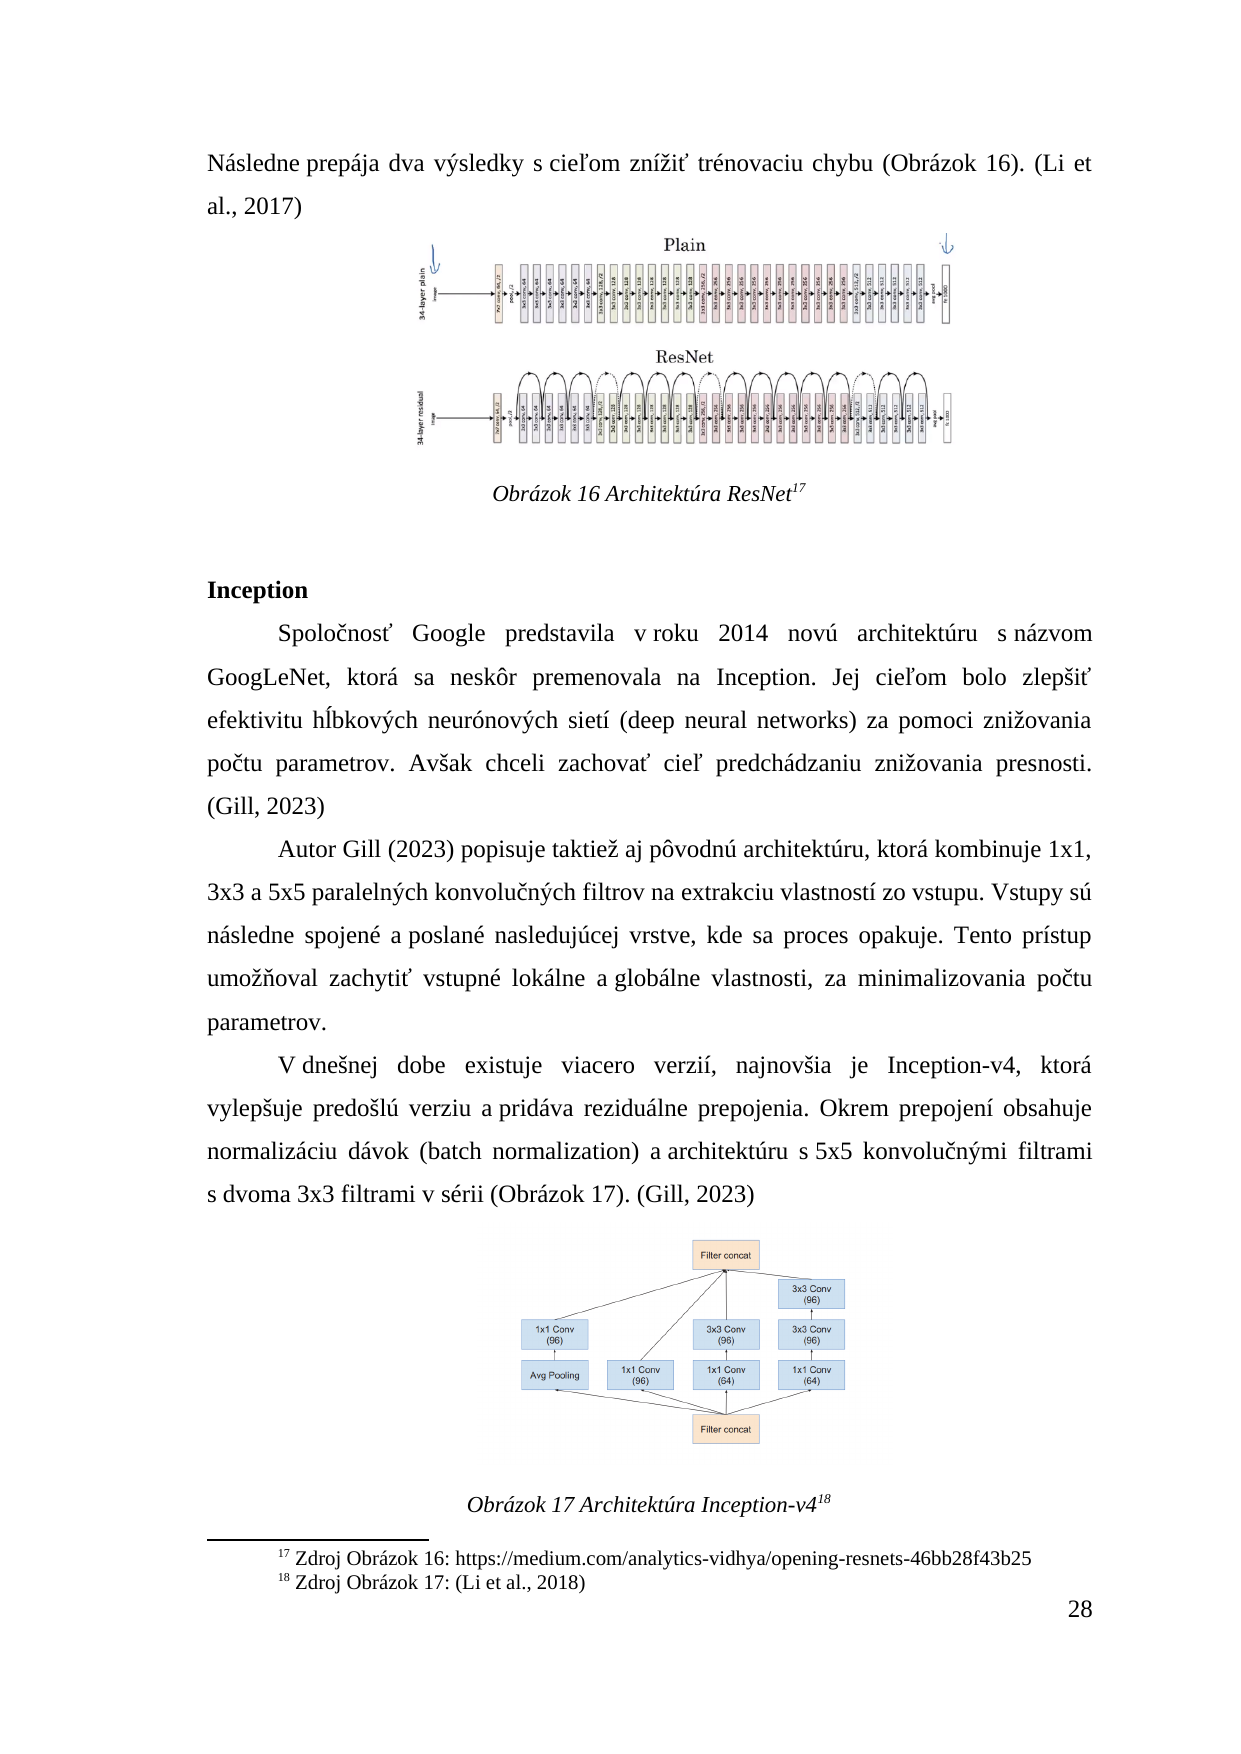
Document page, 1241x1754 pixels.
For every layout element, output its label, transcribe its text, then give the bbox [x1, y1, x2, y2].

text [207, 148, 1092, 219]
picture [477, 1222, 893, 1465]
text Inception [207, 575, 1092, 604]
text Spoločnosť Google predstavila v roku 2014 novú architektúru s názvom GoogLeNet, ktorá sa neskôr premenovala na Inception. Jej cieľom bolo zlepšiť efektivitu hĺbkových neurónových sietí (deep neural networks) za pomoci znižovania počtu parametrov. Avšak chceli zachovať cieľ predchádzaniu znižovania presnosti. (Gill, 2023) [207, 618, 1092, 820]
text Obrázok 16 Architektúra ResNet [207, 480, 1092, 507]
text V dnešnej dobe existuje viacero verzií, najnovšia je Inception-v4, ktorá vylepšuje predošlú verziu a pridáva reziduálne prepojenia. Okrem prepojení obsahuje normalizáciu dávok (batch normalization) a architektúru s 5x5 konvolučnými filtrami s dvoma 3x3 filtrami v sérii (Obrázok 17). (Gill, 2023) [207, 1050, 1092, 1208]
text Obrázok 17 Architektúra Inception-v4 [207, 1491, 1092, 1517]
picture [413, 233, 958, 454]
text Autor Gill (2023) popisuje taktiež aj pôvodnú architektúru, ktorá kombinuje 1x1, 3x3 a 5x5 paralelných konvolučných filtrov na extrakciu vlastností zo vstupu. Vstupy sú následne spojené a poslané nasledujúcej vrstve, kde sa proces opakuje. Tento prístup umožňoval zachytiť vstupné lokálne a globálne vlastnosti, za minimalizovania počtu parametrov. [207, 834, 1092, 1035]
